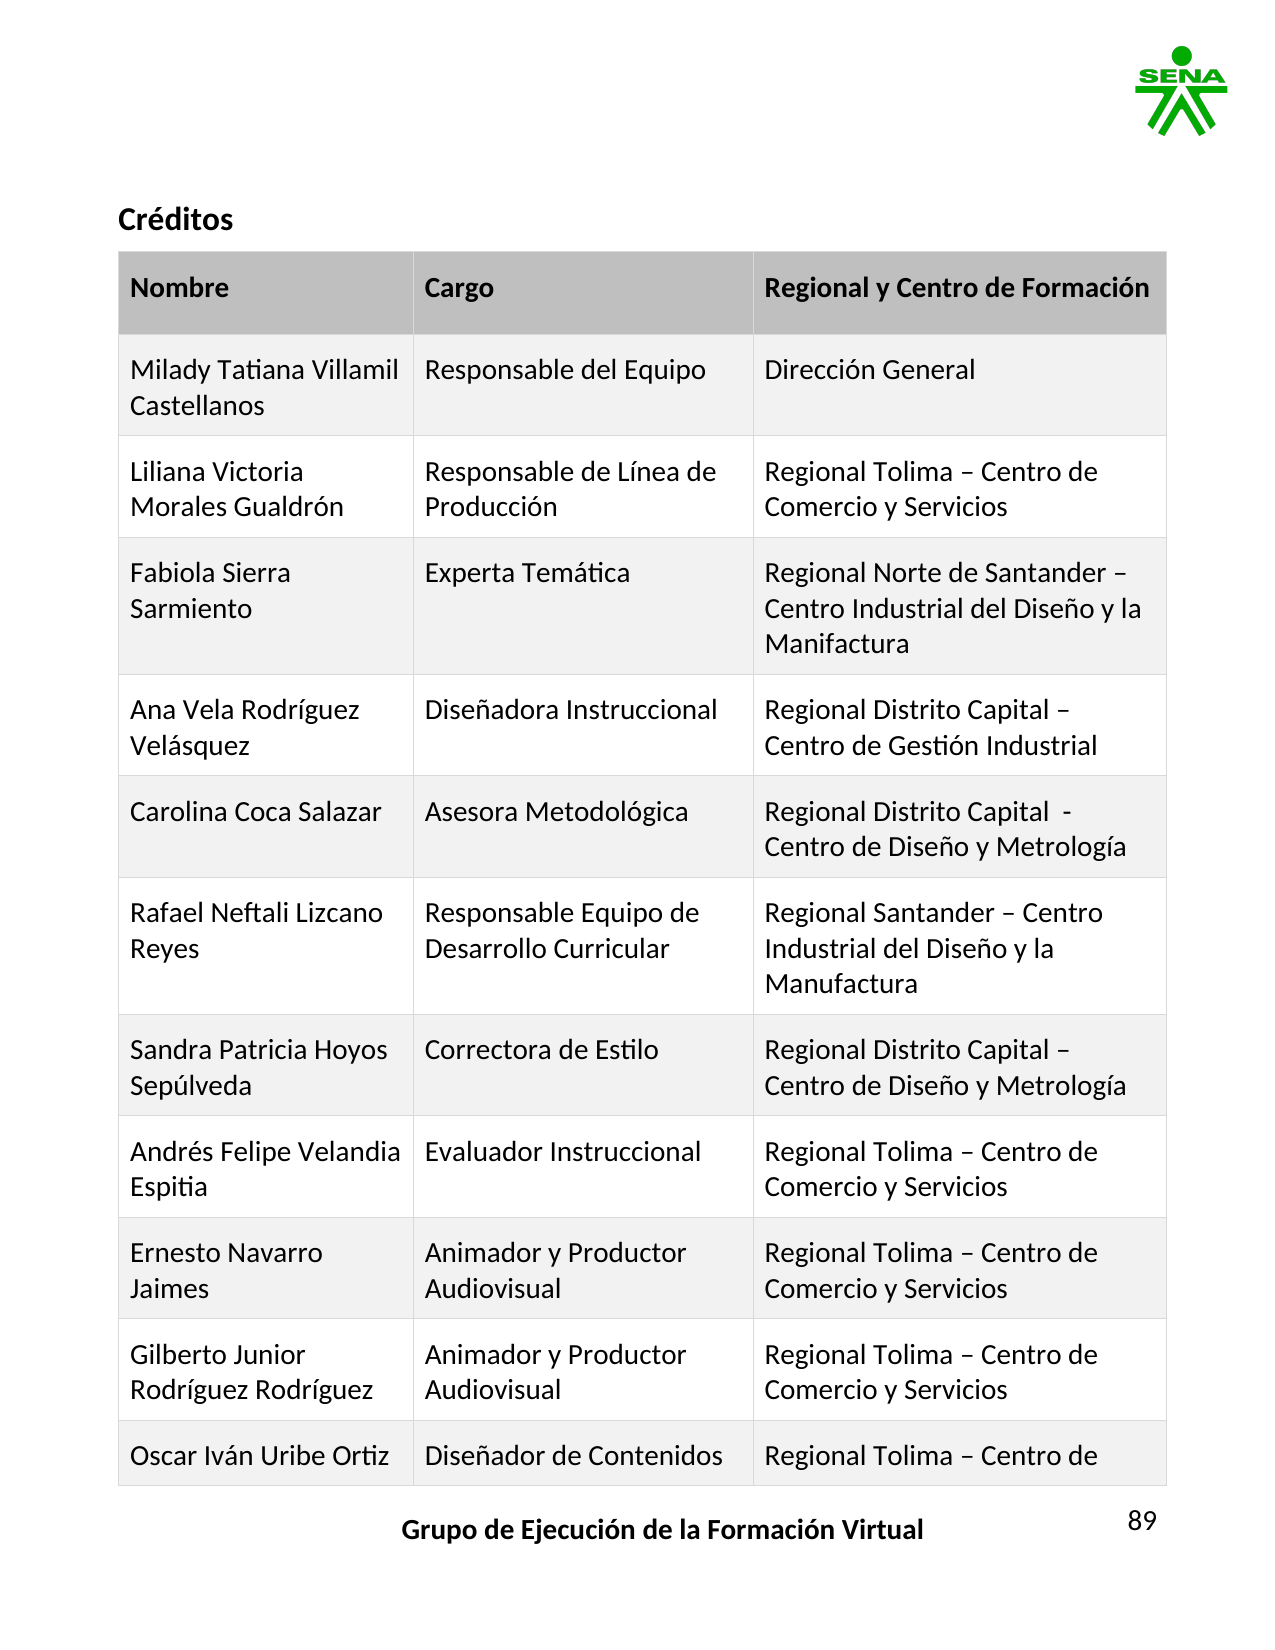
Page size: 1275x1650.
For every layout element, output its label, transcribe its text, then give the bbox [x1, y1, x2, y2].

table_header Cargo [414, 252, 753, 334]
table_cell Regional Distrito Capital - Centro de Diseño y Metrología [754, 776, 1166, 877]
table_cell Animador y Productor Audiovisual [414, 1319, 753, 1419]
table_cell Fabiola Sierra Sarmiento [119, 538, 413, 674]
table_cell Oscar Iván Uribe Ortiz [119, 1421, 413, 1485]
table_cell Diseñadora Instruccional [414, 675, 753, 775]
table_cell Responsable del Equipo [414, 335, 753, 435]
table_cell Milady Tatiana Villamil Castellanos [119, 335, 413, 435]
table_cell Sandra Patricia Hoyos Sepúlveda [119, 1015, 413, 1115]
table_cell Regional Santander – Centro Industrial del Diseño y la Manufactura [754, 878, 1166, 1014]
table_cell Dirección General [754, 335, 1166, 435]
table_cell Evaluador Instruccional [414, 1116, 753, 1217]
picture [1135, 46, 1228, 136]
table_cell Diseñador de Contenidos Digitales [414, 1421, 753, 1485]
table_cell Rafael Neftali Lizcano Reyes [119, 878, 413, 1014]
table_cell Ana Vela Rodríguez Velásquez [119, 675, 413, 775]
table_cell Regional Tolima – Centro de Comercio y Servicios [754, 1421, 1166, 1485]
table_cell Experta Temática [414, 538, 753, 674]
table_header Nombre [119, 252, 413, 334]
table_cell Regional Distrito Capital – Centro de Diseño y Metrología [754, 1015, 1166, 1115]
table_cell Regional Tolima – Centro de Comercio y Servicios [754, 1116, 1166, 1217]
table_cell Andrés Felipe Velandia Espitia [119, 1116, 413, 1217]
table_cell Regional Norte de Santander – Centro Industrial del Diseño y la Manifactura [754, 538, 1166, 674]
table_cell Correctora de Estilo [414, 1015, 753, 1115]
table_cell Regional Tolima – Centro de Comercio y Servicios [754, 1319, 1166, 1419]
table_cell Animador y Productor Audiovisual [414, 1218, 753, 1318]
table_cell Responsable de Línea de Producción [414, 436, 753, 537]
table_cell Regional Tolima – Centro de Comercio y Servicios [754, 1218, 1166, 1318]
table_cell Liliana Victoria Morales Gualdrón [119, 436, 413, 537]
table_cell Responsable Equipo de Desarrollo Curricular [414, 878, 753, 1014]
table_header Regional y Centro de Formación [754, 252, 1166, 334]
table_cell Regional Tolima – Centro de Comercio y Servicios [754, 436, 1166, 537]
table_cell Gilberto Junior Rodríguez Rodríguez [119, 1319, 413, 1419]
table_cell Carolina Coca Salazar [119, 776, 413, 877]
subtitle Créditos [118, 198, 1157, 239]
table_cell Regional Distrito Capital – Centro de Gestión Industrial [754, 675, 1166, 775]
table_cell Ernesto Navarro Jaimes [119, 1218, 413, 1318]
table_cell Asesora Metodológica [414, 776, 753, 877]
